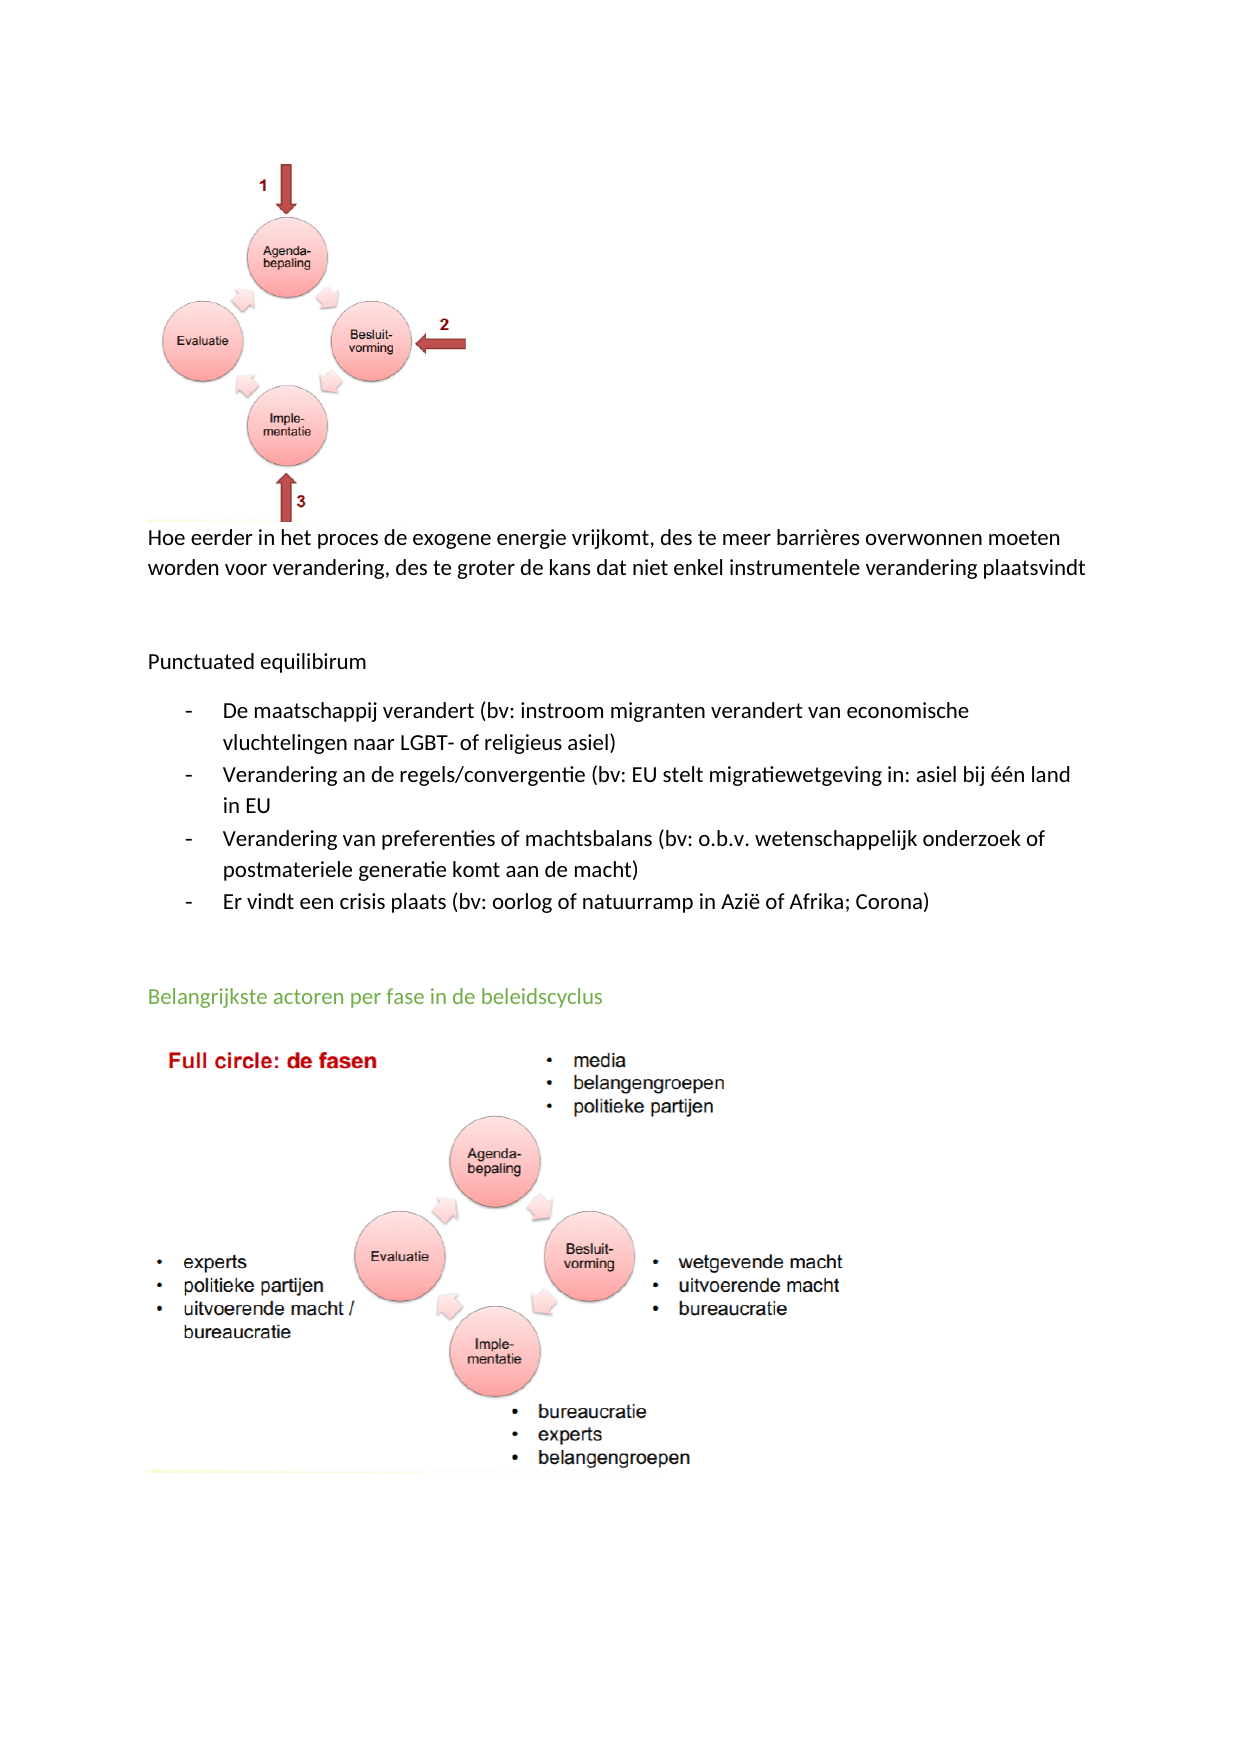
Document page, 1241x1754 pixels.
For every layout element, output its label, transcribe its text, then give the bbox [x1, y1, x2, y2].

picture [147, 1023, 858, 1473]
list Verandering an de regels/convergentie (bv: EU stelt migratiewetgeving in: asiel bij één land in EU [185, 758, 1093, 819]
picture [147, 147, 469, 522]
list Verandering van preferenties of machtsbalans (bv: o.b.v. wetenschappelijk onderzoek of postmateriele generatie komt aan de macht) [185, 821, 1093, 883]
list Er vindt een crisis plaats (bv: oorlog of natuurramp in Azië of Afrika; Corona) [185, 885, 1093, 916]
text Punctuated equilibirum [148, 647, 1093, 675]
list De maatschappij verandert (bv: instroom migranten verandert van economische vluchtelingen naar LGBT- of religieus asiel) [185, 694, 1093, 756]
text Belangrijkste actoren per fase in de beleidscyclus [148, 982, 1093, 1010]
